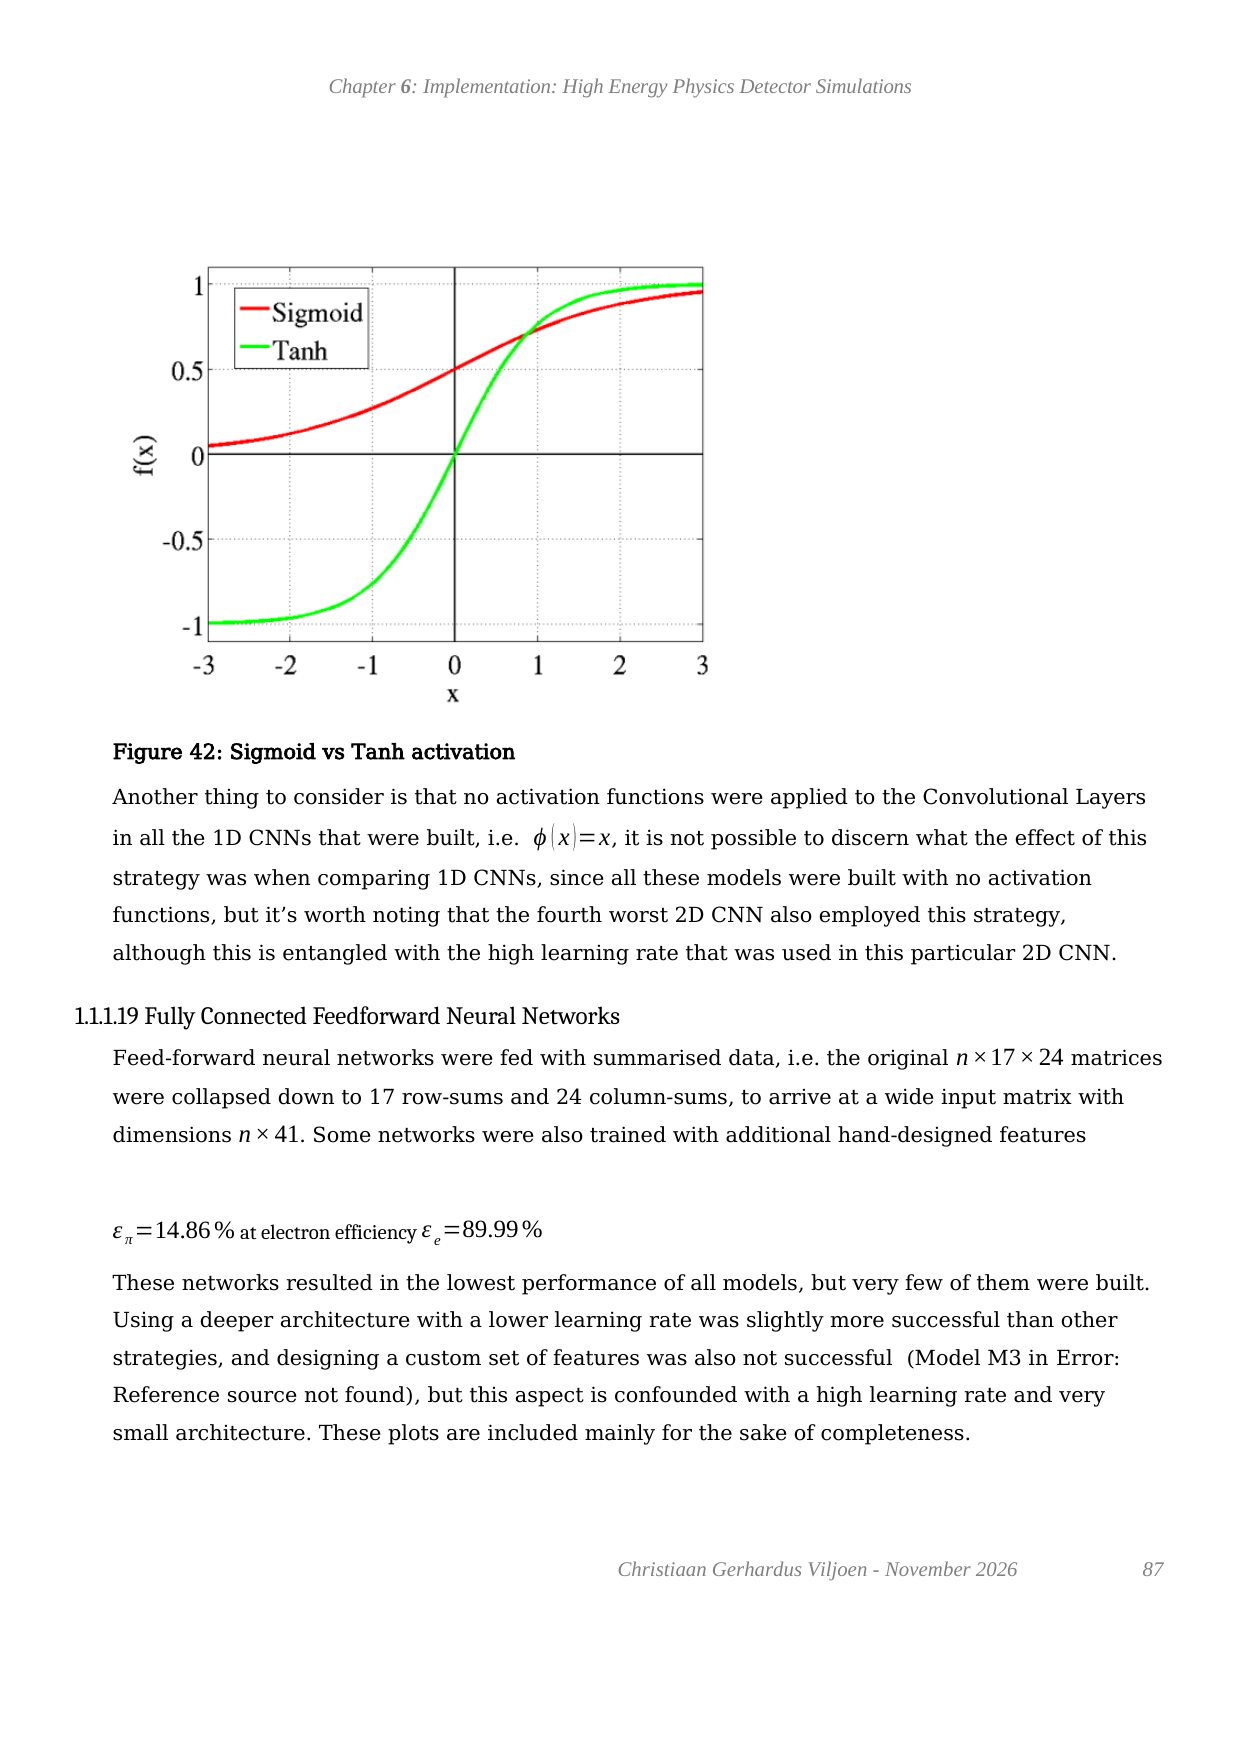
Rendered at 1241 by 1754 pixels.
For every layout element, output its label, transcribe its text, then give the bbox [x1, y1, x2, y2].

text Another thing to consider is that no activation functions were applied to the Convolutional Layers in all the 1D CNNs that were built, i.e. , it is not possible to discern what the effect of this strategy was when comparing 1D CNNs, since all these models were built with no activation functions, but it’s worth noting that the fourth worst 2D CNN also employed this strategy, although this is entangled with the high learning rate that was used in this particular 2D CNN. [112, 784, 1165, 965]
text at electron efficiency [112, 1215, 1165, 1249]
picture [112, 226, 767, 718]
subtitle Fully Connected Feedforward Neural Networks [75, 1002, 1165, 1031]
text Feed-forward neural networks were fed with summarised data, i.e. the original matrices were collapsed down to 17 row-sums and 24 column-sums, to arrive at a wide input matrix with dimensions . Some networks were also trained with additional hand-designed features [112, 1043, 1165, 1149]
